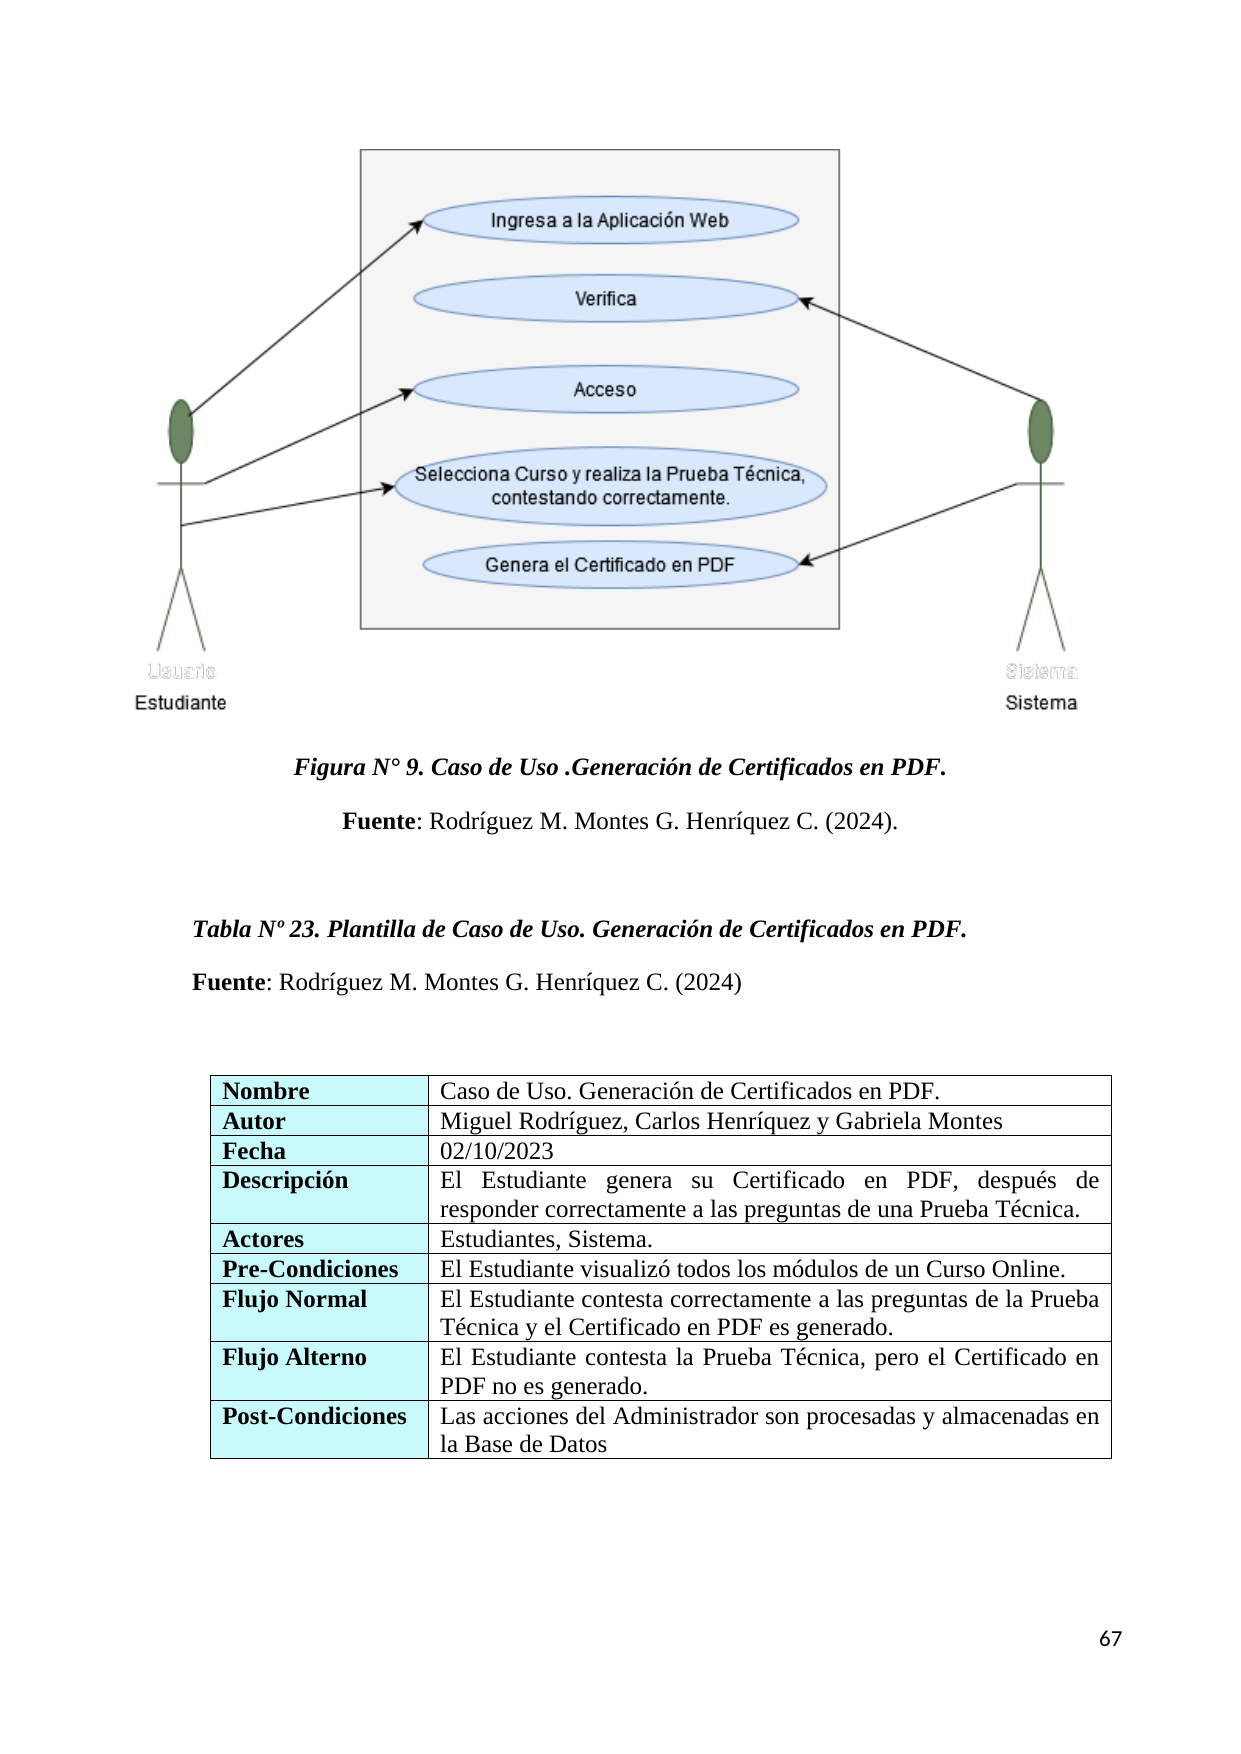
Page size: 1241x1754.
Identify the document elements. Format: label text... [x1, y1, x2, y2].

table_cell El Estudiante visualizó todos los módulos de un Curso Online. [429, 1254, 1111, 1283]
table_cell Autor [211, 1106, 428, 1135]
text Fuente: Rodríguez M. Montes G. Henríquez C. (2024) [118, 967, 1122, 996]
table_cell Miguel Rodríguez, Carlos Henríquez y Gabriela Montes [429, 1106, 1111, 1135]
table_cell Estudiantes, Sistema. [429, 1224, 1111, 1253]
table_cell Actores [211, 1224, 428, 1253]
text Figura N° 9. Caso de Uso .Generación de Certificados en PDF. [118, 752, 1122, 781]
table_cell Post-Condiciones [211, 1401, 428, 1458]
picture [118, 149, 1095, 727]
text Tabla Nº 23. Plantilla de Caso de Uso. Generación de Certificados en PDF. [118, 914, 1122, 942]
table_cell Las acciones del Administrador son procesadas y almacenadas en la Base de Datos [429, 1401, 1111, 1458]
text Fuente: Rodríguez M. Montes G. Henríquez C. (2024). [118, 806, 1122, 835]
table_cell Descripción [211, 1166, 428, 1223]
table_cell Flujo Alterno [211, 1342, 428, 1400]
table_cell Pre-Condiciones [211, 1254, 428, 1283]
table_cell 02/10/2023 [429, 1136, 1111, 1164]
table_cell Flujo Normal [211, 1284, 428, 1341]
table_cell El Estudiante genera su Certificado en PDF, después de responder correctamente a las preguntas de una Prueba Técnica. [429, 1166, 1111, 1223]
table_header Caso de Uso. Generación de Certificados en PDF. [429, 1076, 1111, 1105]
table_cell El Estudiante contesta la Prueba Técnica, pero el Certificado en PDF no es generado. [429, 1342, 1111, 1400]
table_cell El Estudiante contesta correctamente a las preguntas de la Prueba Técnica y el Certificado en PDF es generado. [429, 1284, 1111, 1341]
table_header Nombre [211, 1076, 428, 1105]
table_cell Fecha [211, 1136, 428, 1164]
